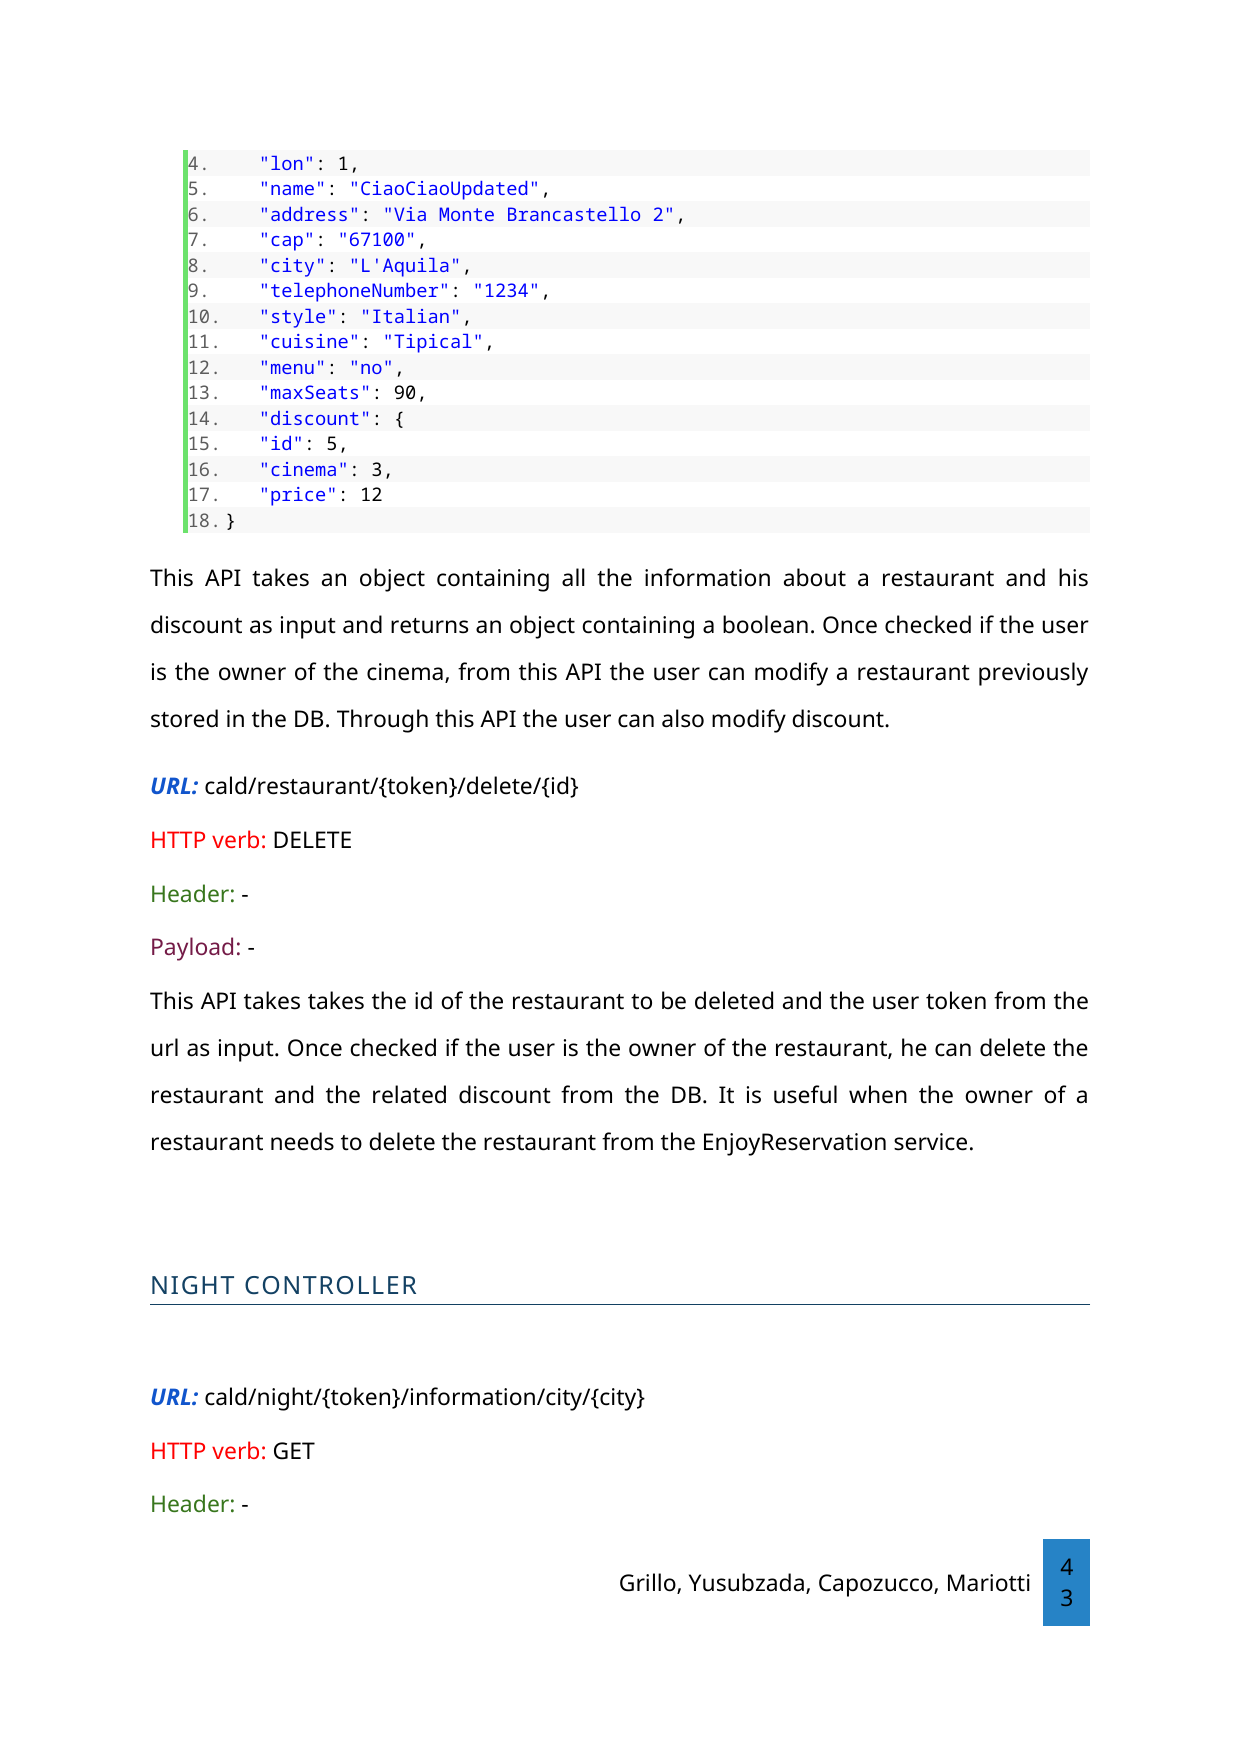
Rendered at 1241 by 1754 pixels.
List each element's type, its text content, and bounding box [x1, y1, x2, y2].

list "address": "Via Monte Brancastello 2", [188, 201, 1090, 227]
list "price": 12 [188, 482, 1090, 507]
text Header: - [150, 1488, 1090, 1519]
list "city": "L'Aquila", [188, 252, 1090, 278]
text Header: - [150, 878, 1090, 909]
text HTTP verb: DELETE [150, 824, 1090, 855]
text Payload: - [150, 931, 1090, 962]
list "cuisine": "Tipical", [188, 329, 1090, 354]
list "telephoneNumber": "1234", [188, 278, 1090, 303]
list "discount": { [188, 405, 1090, 431]
text URL: cald/night/{token}/information/city/{city} [150, 1381, 1090, 1412]
list "menu": "no", [188, 354, 1090, 380]
text URL: cald/restaurant/{token}/delete/{id} [150, 770, 1090, 802]
text This API takes takes the id of the restaurant to be deleted and the user token from the url as input. Once checked if the user is the owner of the restaurant, he can delete the restaurant and the related discount from the DB. It is useful when the owner of a restaurant needs to delete the restaurant from the EnjoyReservation service. [150, 985, 1090, 1157]
list "cinema": 3, [188, 456, 1090, 482]
list } [188, 507, 1090, 533]
list "name": "CiaoCiaoUpdated", [188, 176, 1090, 201]
text HTTP verb: GET [150, 1435, 1090, 1466]
list "lon": 1, [188, 150, 1090, 176]
list "style": "Italian", [188, 303, 1090, 329]
list "id": 5, [188, 431, 1090, 456]
list "cap": "67100", [188, 227, 1090, 252]
subtitle Night Controller [150, 1268, 1090, 1304]
text This API takes an object containing all the information about a restaurant and his discount as input and returns an object containing a boolean. Once checked if the user is the owner of the cinema, from this API the user can modify a restaurant previously stored in the DB. Through this API the user can also modify discount. [150, 562, 1090, 734]
list "maxSeats": 90, [188, 380, 1090, 405]
